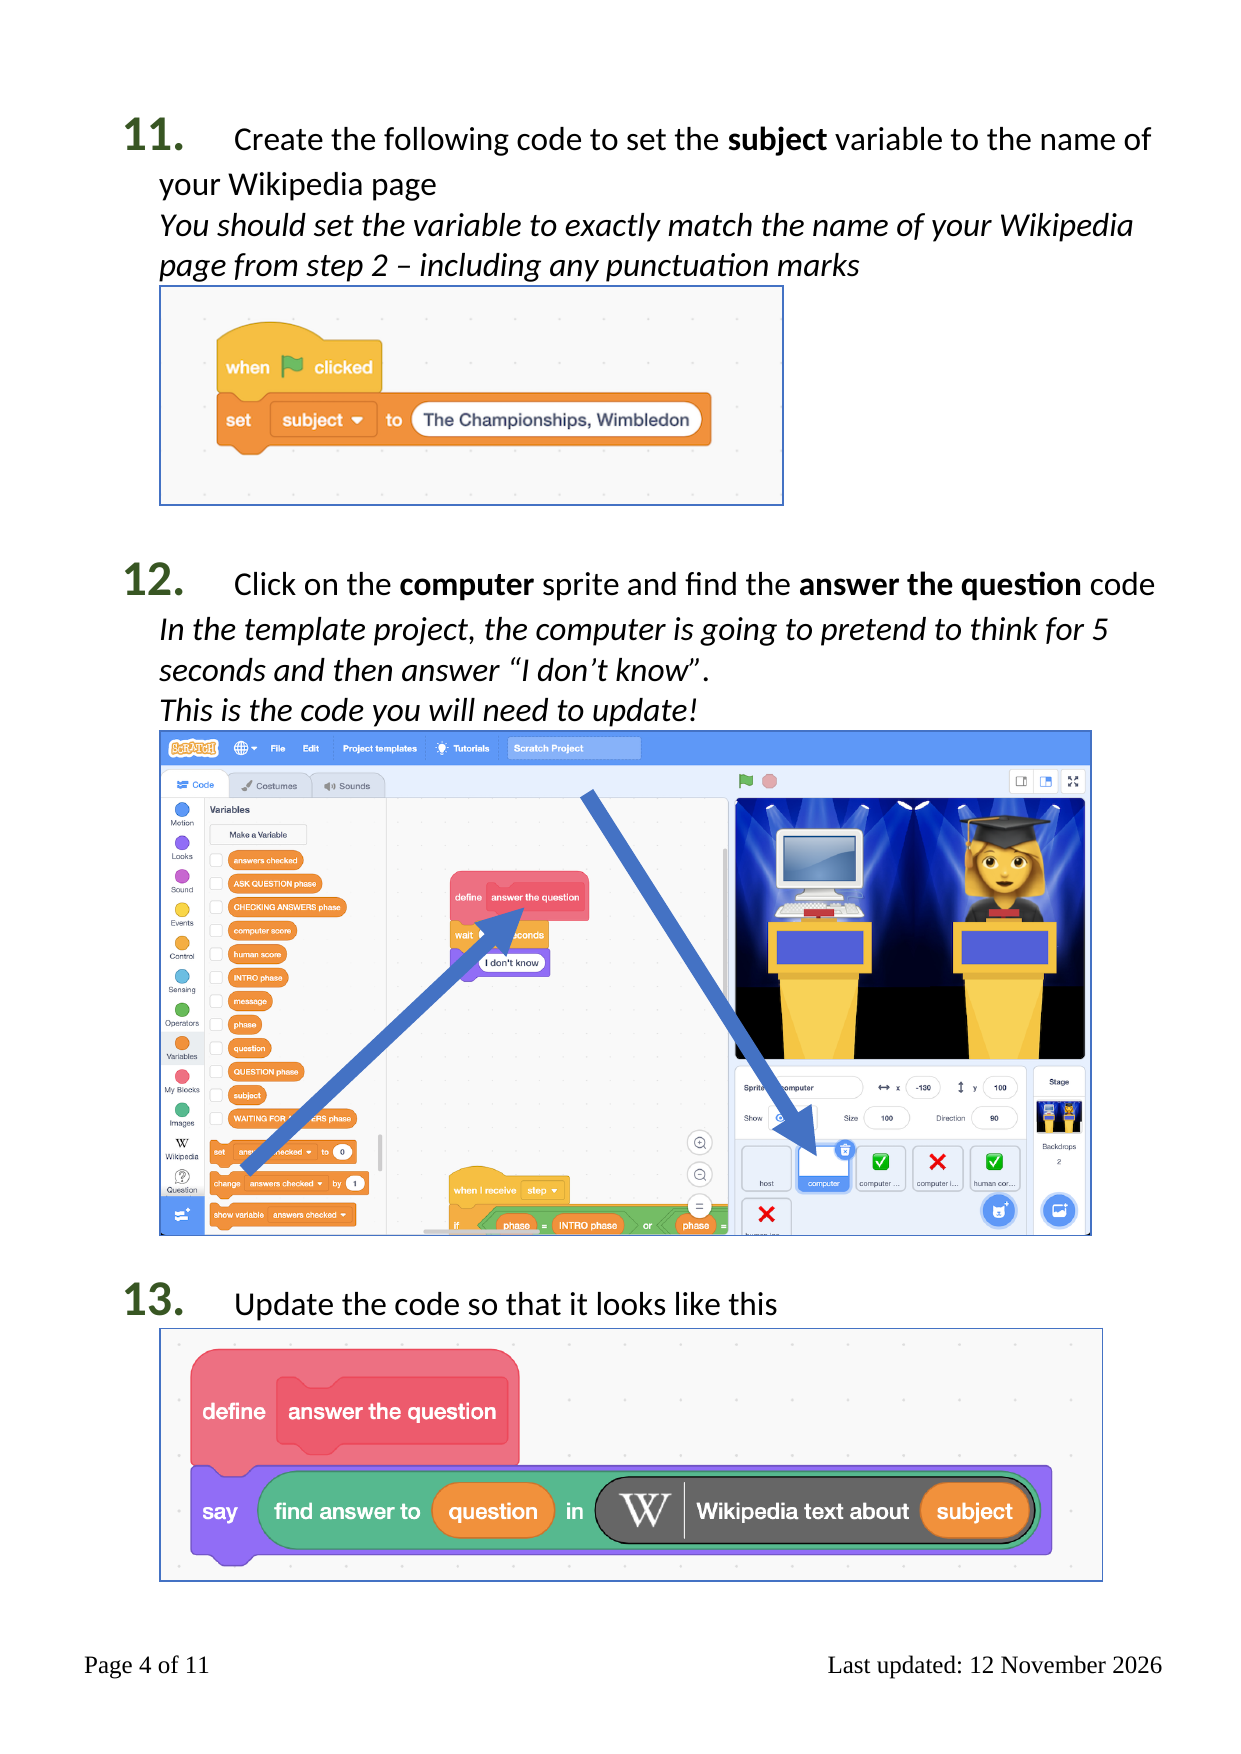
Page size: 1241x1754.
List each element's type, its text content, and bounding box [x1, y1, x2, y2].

picture [161, 732, 1090, 1235]
picture [161, 1329, 1102, 1580]
picture [161, 287, 782, 504]
